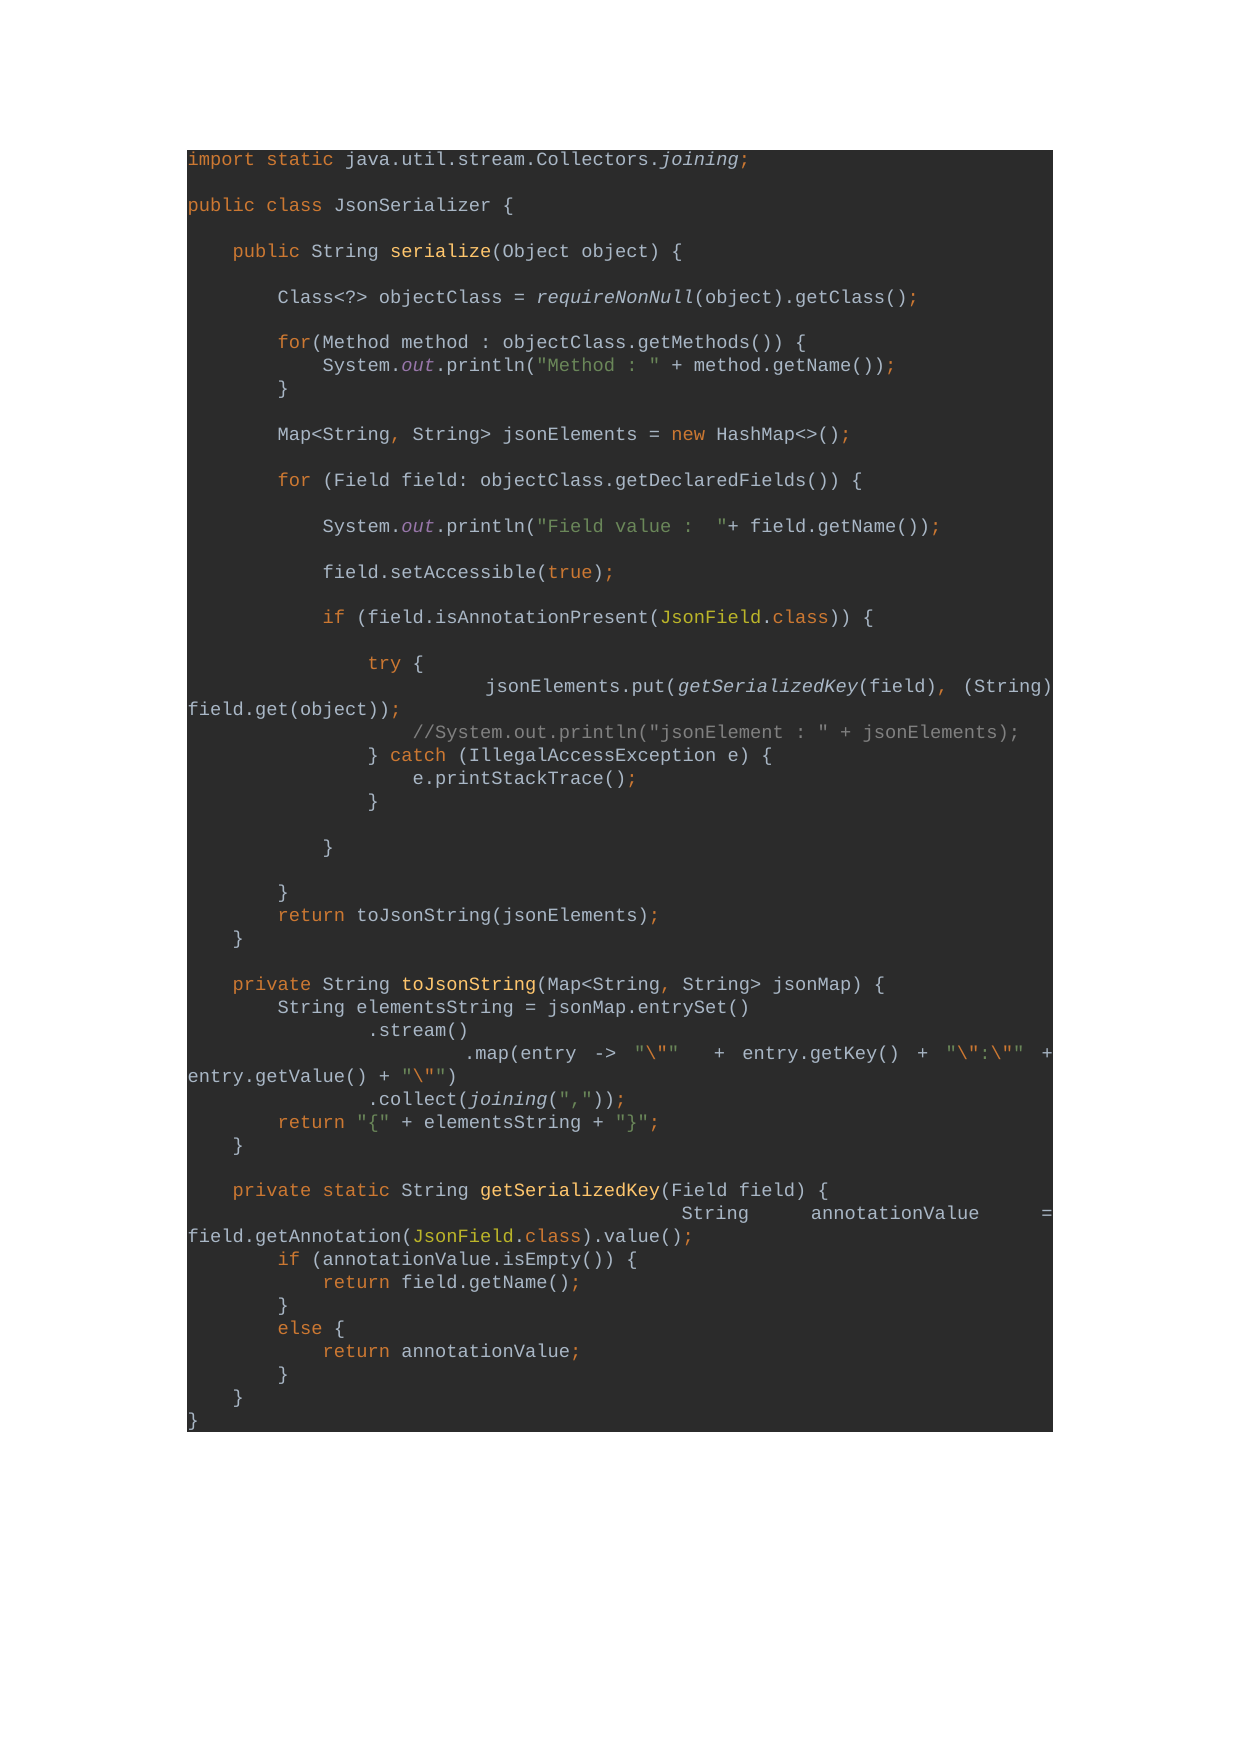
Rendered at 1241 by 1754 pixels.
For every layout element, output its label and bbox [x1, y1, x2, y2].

text [187, 150, 1053, 1432]
